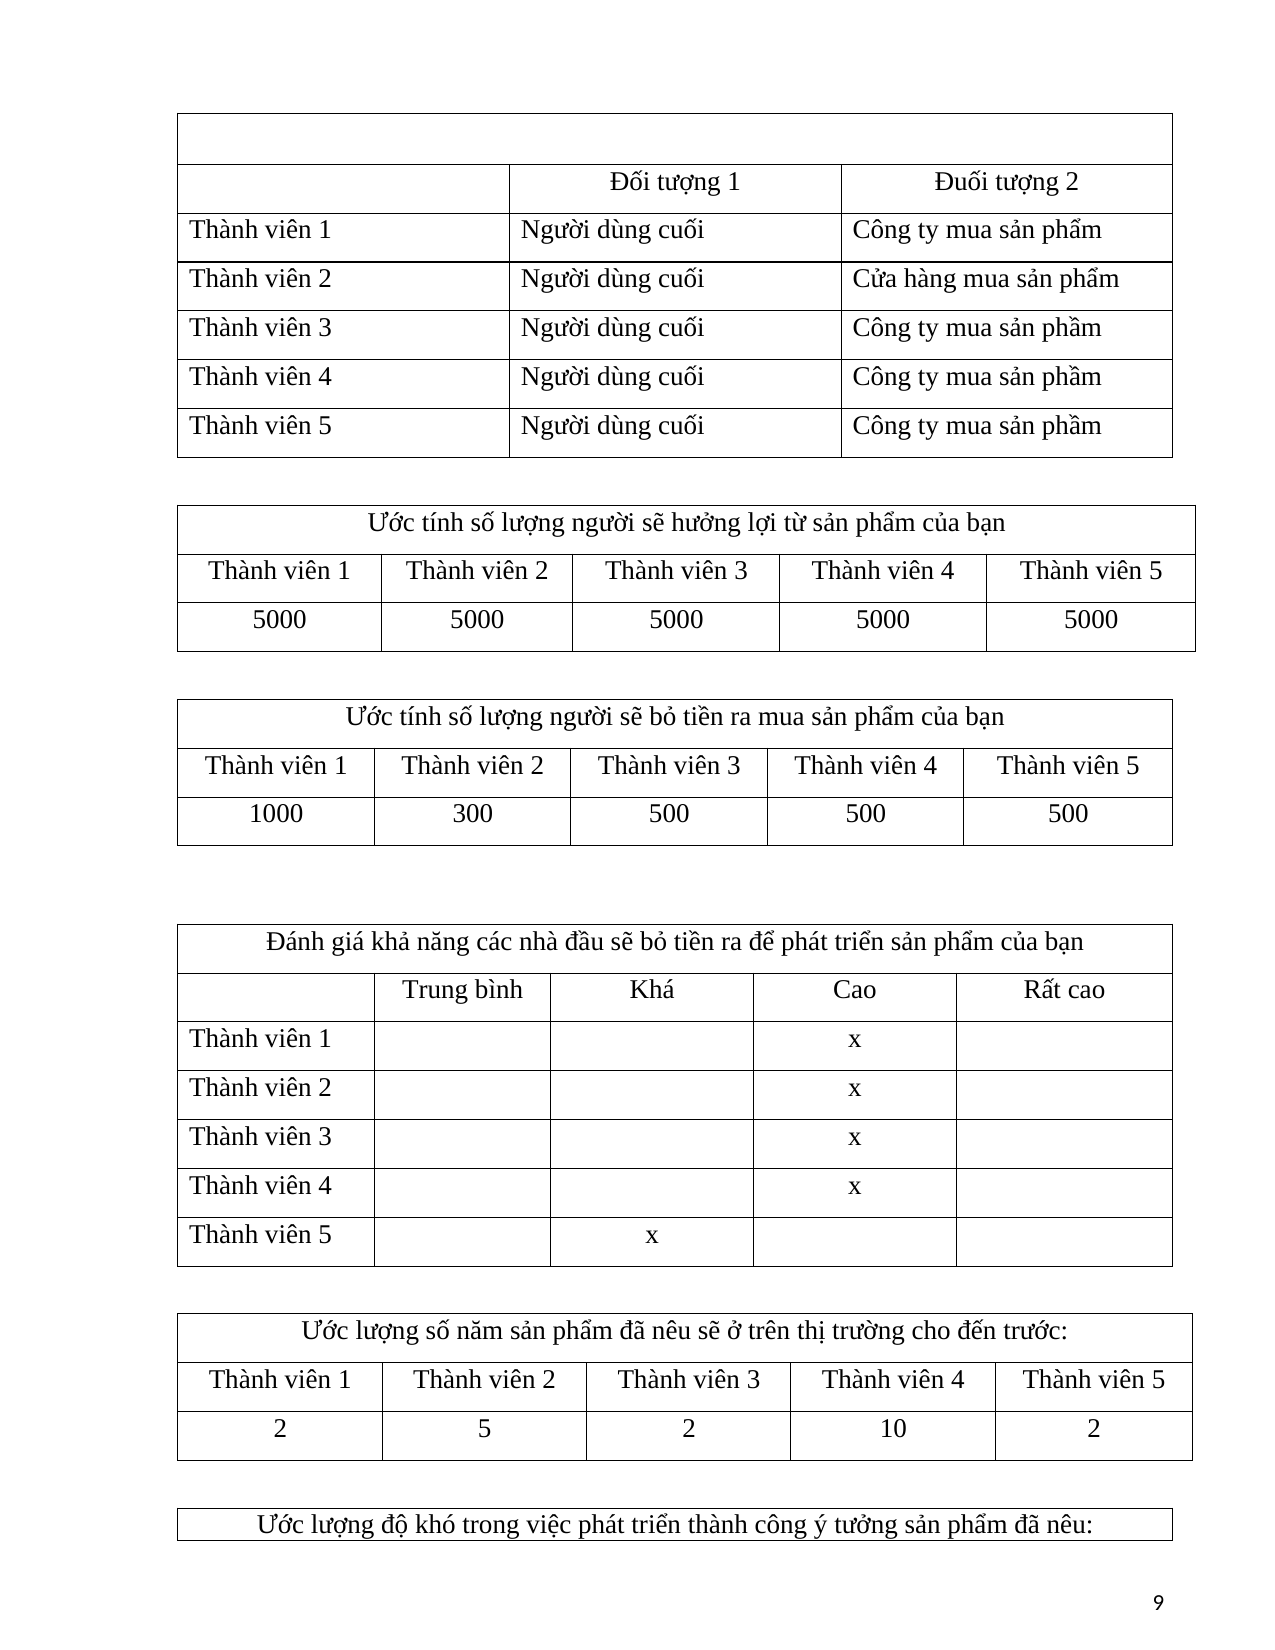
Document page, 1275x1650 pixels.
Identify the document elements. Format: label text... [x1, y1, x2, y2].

table_cell Công ty mua sản phầm [842, 311, 1172, 359]
table_cell x [754, 1169, 956, 1217]
table_cell 5000 [382, 603, 572, 651]
table_cell 2 [178, 1412, 382, 1460]
table_cell 500 [964, 798, 1172, 845]
table_cell 5 [383, 1412, 586, 1460]
table_cell Khá [551, 974, 753, 1021]
table_cell [957, 1169, 1172, 1217]
table_header Ước lượng số năm sản phẩm đã nêu sẽ ở trên thị trường cho đến trước: [178, 1314, 1192, 1362]
table_cell [551, 1022, 753, 1070]
table_cell [754, 1218, 956, 1266]
table_cell 5000 [987, 603, 1195, 651]
table_cell Người dùng cuối [510, 409, 841, 457]
table_cell [957, 1022, 1172, 1070]
table_cell [957, 1071, 1172, 1119]
table_cell 300 [375, 798, 570, 845]
table_cell Đối tượng 1 [510, 165, 841, 213]
table_cell Thành viên 4 [768, 749, 963, 797]
table_cell Cửa hàng mua sản phẩm [842, 263, 1172, 310]
table_cell Công ty mua sản phẩm [842, 214, 1172, 261]
table_cell 5000 [573, 603, 779, 651]
table_cell Thành viên 2 [382, 555, 572, 602]
table_cell Người dùng cuối [510, 214, 841, 261]
table_cell Thành viên 1 [178, 214, 509, 261]
table_cell Thành viên 2 [375, 749, 570, 797]
table_cell [957, 1218, 1172, 1266]
table_cell Thành viên 5 [178, 409, 509, 457]
table_cell Người dùng cuối [510, 263, 841, 310]
table_cell [551, 1169, 753, 1217]
table_cell Thành viên 1 [178, 555, 381, 602]
table_cell Thành viên 1 [178, 1022, 374, 1070]
table_cell [375, 1022, 550, 1070]
table_cell Thành viên 2 [178, 1071, 374, 1119]
table_header Đánh giá khả năng các nhà đầu sẽ bỏ tiền ra để phát triển sản phẩm của bạn [178, 925, 1172, 972]
table_cell Thành viên 3 [571, 749, 767, 797]
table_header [178, 1509, 1172, 1540]
table_cell [551, 1120, 753, 1168]
table_cell Thành viên 1 [178, 749, 374, 797]
table_cell x [551, 1218, 753, 1266]
table_cell Thành viên 1 [178, 1363, 382, 1411]
table_cell 2 [587, 1412, 790, 1460]
table_cell [178, 974, 374, 1021]
table_cell Công ty mua sản phầm [842, 409, 1172, 457]
table_cell Đuối tượng 2 [842, 165, 1172, 213]
table_cell 5000 [780, 603, 986, 651]
table_cell [551, 1071, 753, 1119]
table_cell Thành viên 5 [996, 1363, 1192, 1411]
table_cell Thành viên 2 [383, 1363, 586, 1411]
table_cell [178, 165, 509, 213]
table_cell 1000 [178, 798, 374, 845]
table_cell Cao [754, 974, 956, 1021]
table_cell Thành viên 4 [178, 1169, 374, 1217]
table_cell Thành viên 3 [178, 1120, 374, 1168]
table_cell Thành viên 3 [178, 311, 509, 359]
table_cell Thành viên 3 [587, 1363, 790, 1411]
table_cell [375, 1120, 550, 1168]
table_cell Thành viên 3 [573, 555, 779, 602]
table_cell Người dùng cuối [510, 311, 841, 359]
table_cell [375, 1071, 550, 1119]
table_cell Thành viên 2 [178, 263, 509, 310]
table_header Ước tính số lượng người sẽ bỏ tiền ra mua sản phẩm của bạn [178, 700, 1172, 748]
table_cell 500 [768, 798, 963, 845]
table_cell [957, 1120, 1172, 1168]
table_cell Thành viên 4 [791, 1363, 995, 1411]
table_cell [375, 1169, 550, 1217]
table_cell 5000 [178, 603, 381, 651]
table_cell Thành viên 4 [178, 360, 509, 408]
table_cell 2 [996, 1412, 1192, 1460]
table_cell 500 [571, 798, 767, 845]
table_cell Thành viên 4 [780, 555, 986, 602]
table_cell Trung bình [375, 974, 550, 1021]
table_cell x [754, 1120, 956, 1168]
table_cell Thành viên 5 [964, 749, 1172, 797]
table_cell Thành viên 5 [178, 1218, 374, 1266]
table_header Ước tính số lượng người sẽ hưởng lợi từ sản phẩm của bạn [178, 506, 1195, 553]
table_cell Người dùng cuối [510, 360, 841, 408]
table_cell Rất cao [957, 974, 1172, 1021]
table_cell x [754, 1022, 956, 1070]
table_cell x [754, 1071, 956, 1119]
table_cell [375, 1218, 550, 1266]
table_cell 10 [791, 1412, 995, 1460]
table_cell Công ty mua sản phầm [842, 360, 1172, 408]
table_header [178, 114, 1172, 164]
table_cell Thành viên 5 [987, 555, 1195, 602]
